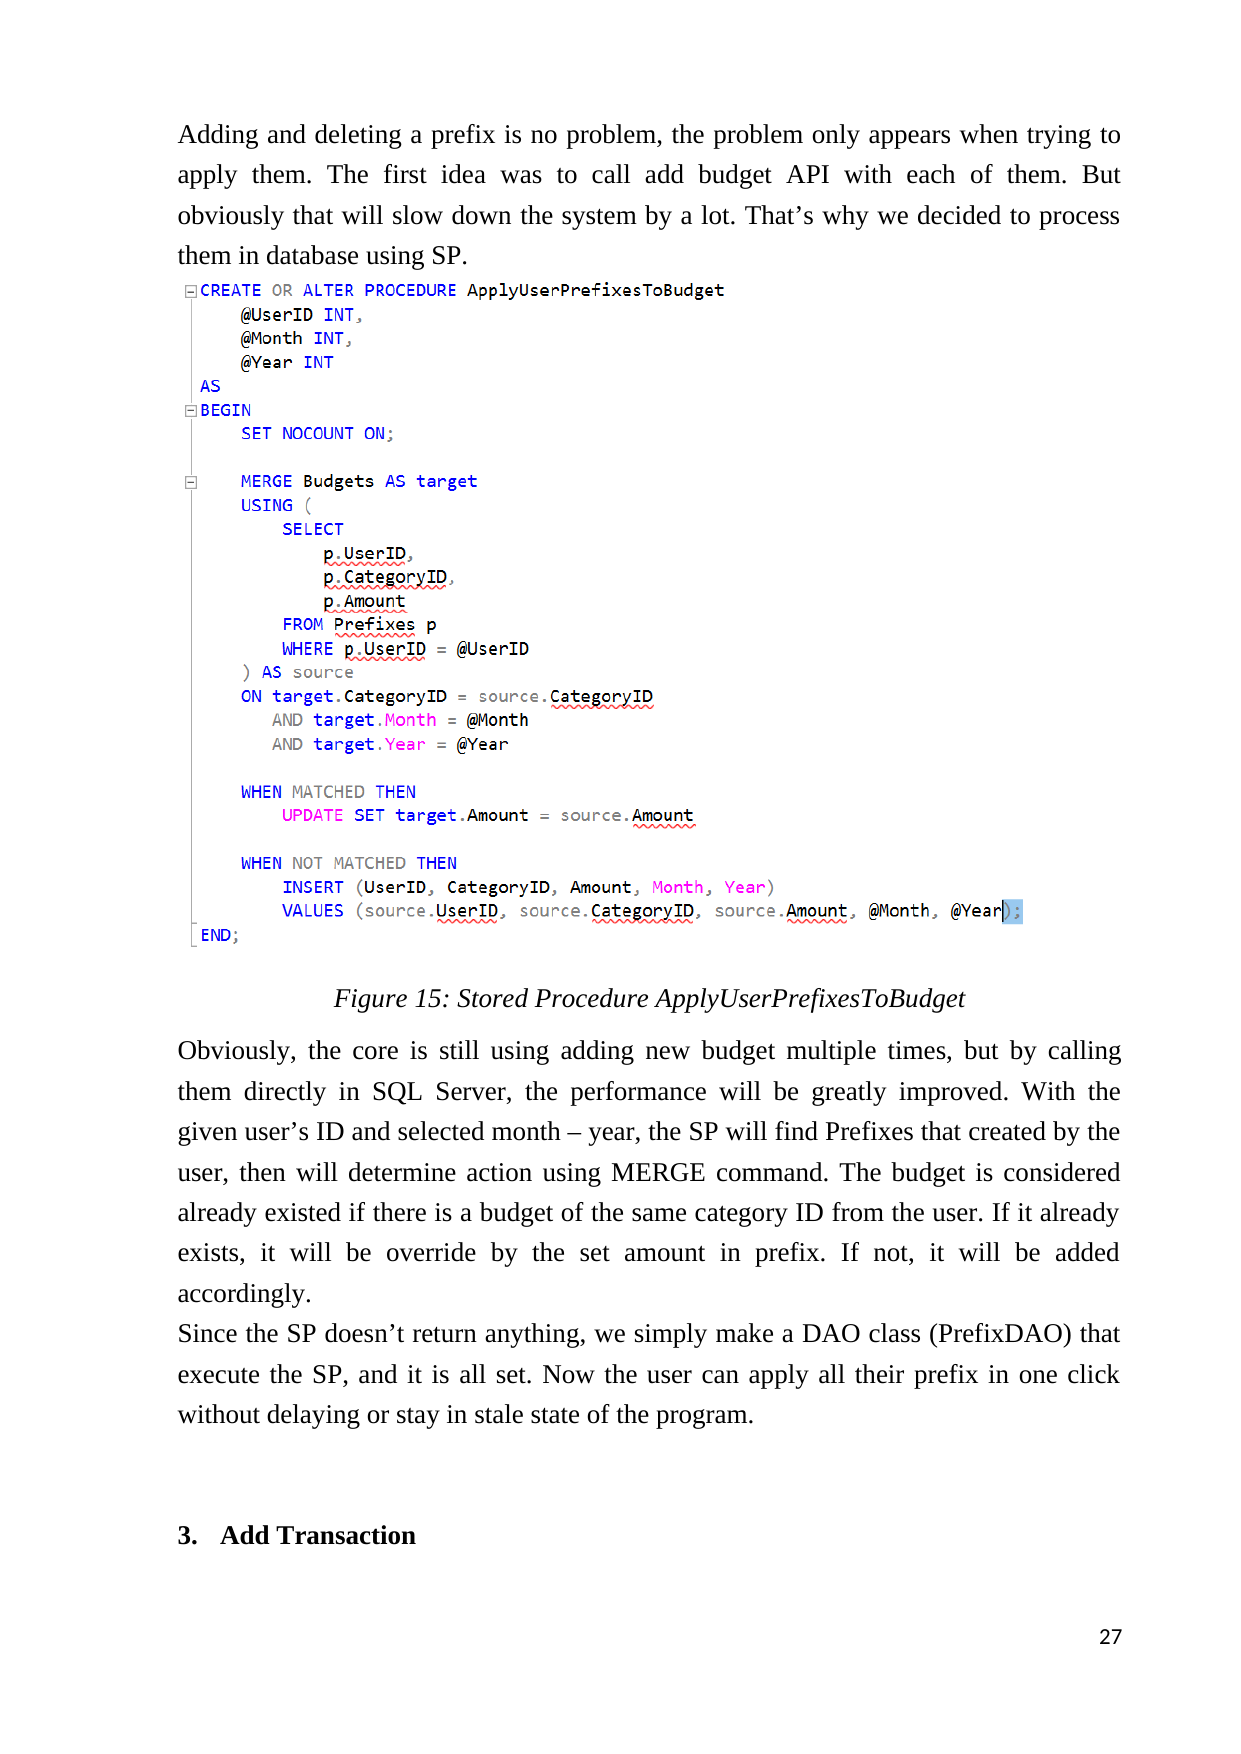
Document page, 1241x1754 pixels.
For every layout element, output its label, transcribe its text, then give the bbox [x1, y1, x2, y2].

list Add Transaction [177, 1519, 1122, 1551]
text Obviously, the core is still using adding new budget multiple times, but by calling them directly in SQL Server, the performance will be greatly improved. With the given user’s ID and selected month – year, the SP will find Prefixes that created by the user, then will determine action using MERGE command. The budget is considered already existed if there is a budget of the same category ID from the user. If it already exists, it will be override by the set amount in prefix. If not, it will be added accordingly. [177, 1034, 1122, 1308]
text Figure 15: Stored Procedure ApplyUserPrefixesToBudget [177, 982, 1122, 1013]
picture [177, 279, 1043, 974]
text Since the SP doesn’t return anything, we simply make a DAO class (PrefixDAO) that execute the SP, and it is all set. Now the user can apply all their prefix in one click without delaying or stay in stale state of the program. [177, 1317, 1122, 1429]
text Adding and deleting a prefix is no problem, the problem only appears when trying to apply them. The first idea was to call add budget API with each of them. But obviously that will slow down the system by a lot. That’s why we decided to process them in database using SP. [177, 118, 1122, 271]
